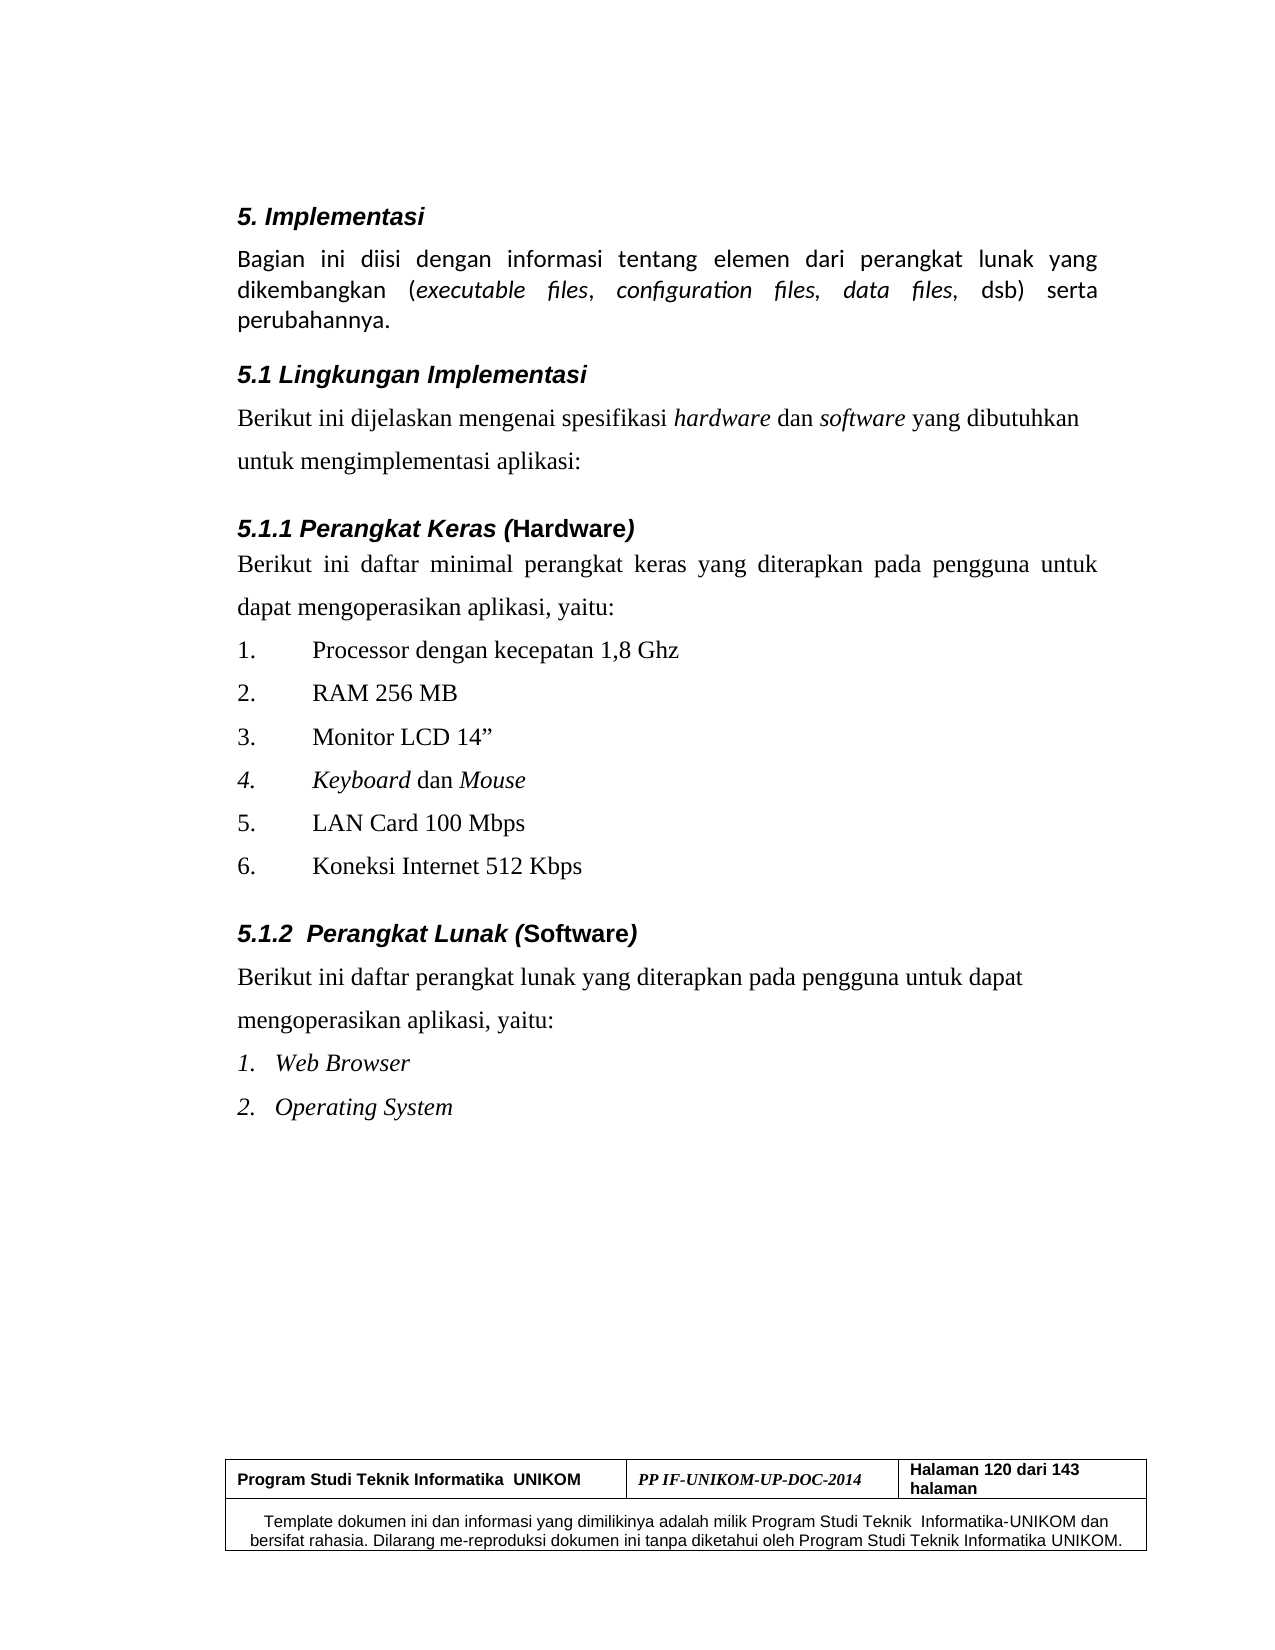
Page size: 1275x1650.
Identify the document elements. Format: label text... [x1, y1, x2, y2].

subtitle 5. Implementasi [237, 202, 1098, 231]
list Monitor LCD 14” [237, 722, 1098, 750]
list Operating System [237, 1092, 1098, 1120]
subtitle 5.1.1 Perangkat Keras (Hardware) [237, 514, 1098, 543]
subtitle 5.1.2 Perangkat Lunak (Software) [237, 919, 1098, 948]
list RAM 256 MB [237, 678, 1098, 707]
subtitle 5.1 Lingkungan Implementasi [237, 360, 1098, 388]
text Berikut ini daftar minimal perangkat keras yang diterapkan pada pengguna untuk dapat mengoperasikan aplikasi, yaitu: [237, 549, 1098, 621]
text Berikut ini daftar perangkat lunak yang diterapkan pada pengguna untuk dapat mengoperasikan aplikasi, yaitu: [237, 962, 1098, 1034]
list Koneksi Internet 512 Kbps [237, 851, 1098, 880]
list Keyboard dan Mouse [237, 765, 1098, 793]
text Bagian ini diisi dengan informasi tentang elemen dari perangkat lunak yang dikembangkan (executable files, configuration files, data files, dsb) serta perubahannya. [237, 243, 1098, 335]
list Processor dengan kecepatan 1,8 Ghz [237, 635, 1098, 664]
text Berikut ini dijelaskan mengenai spesifikasi hardware dan software yang dibutuhkan untuk mengimplementasi aplikasi: [237, 403, 1098, 475]
list LAN Card 100 Mbps [237, 808, 1098, 837]
list Web Browser [237, 1048, 1098, 1077]
